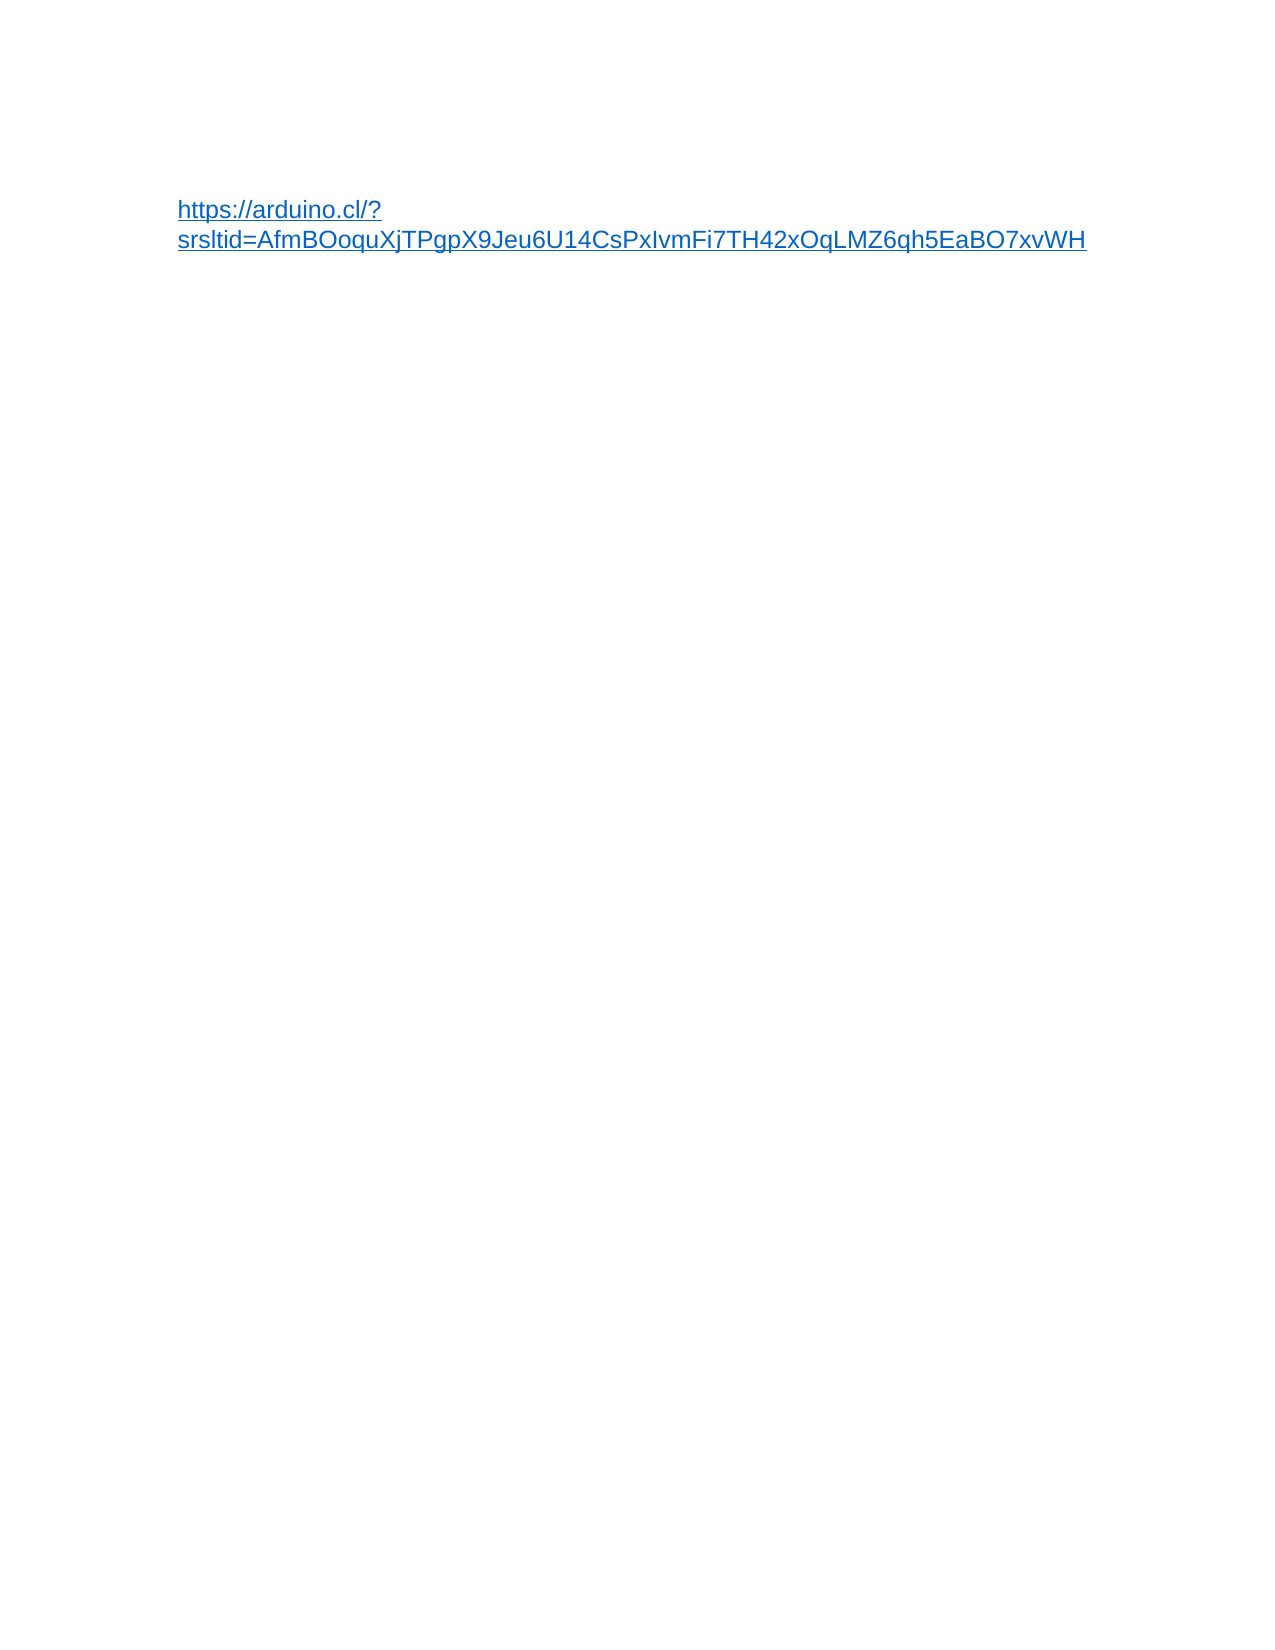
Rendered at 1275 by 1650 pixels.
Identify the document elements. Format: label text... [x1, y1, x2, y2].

text https://arduino.cl/?srsltid=AfmBOoquXjTPgpX9Jeu6U14CsPxIvmFi7TH42xOqLMZ6qh5EaBO7xvWH [177, 195, 1098, 254]
